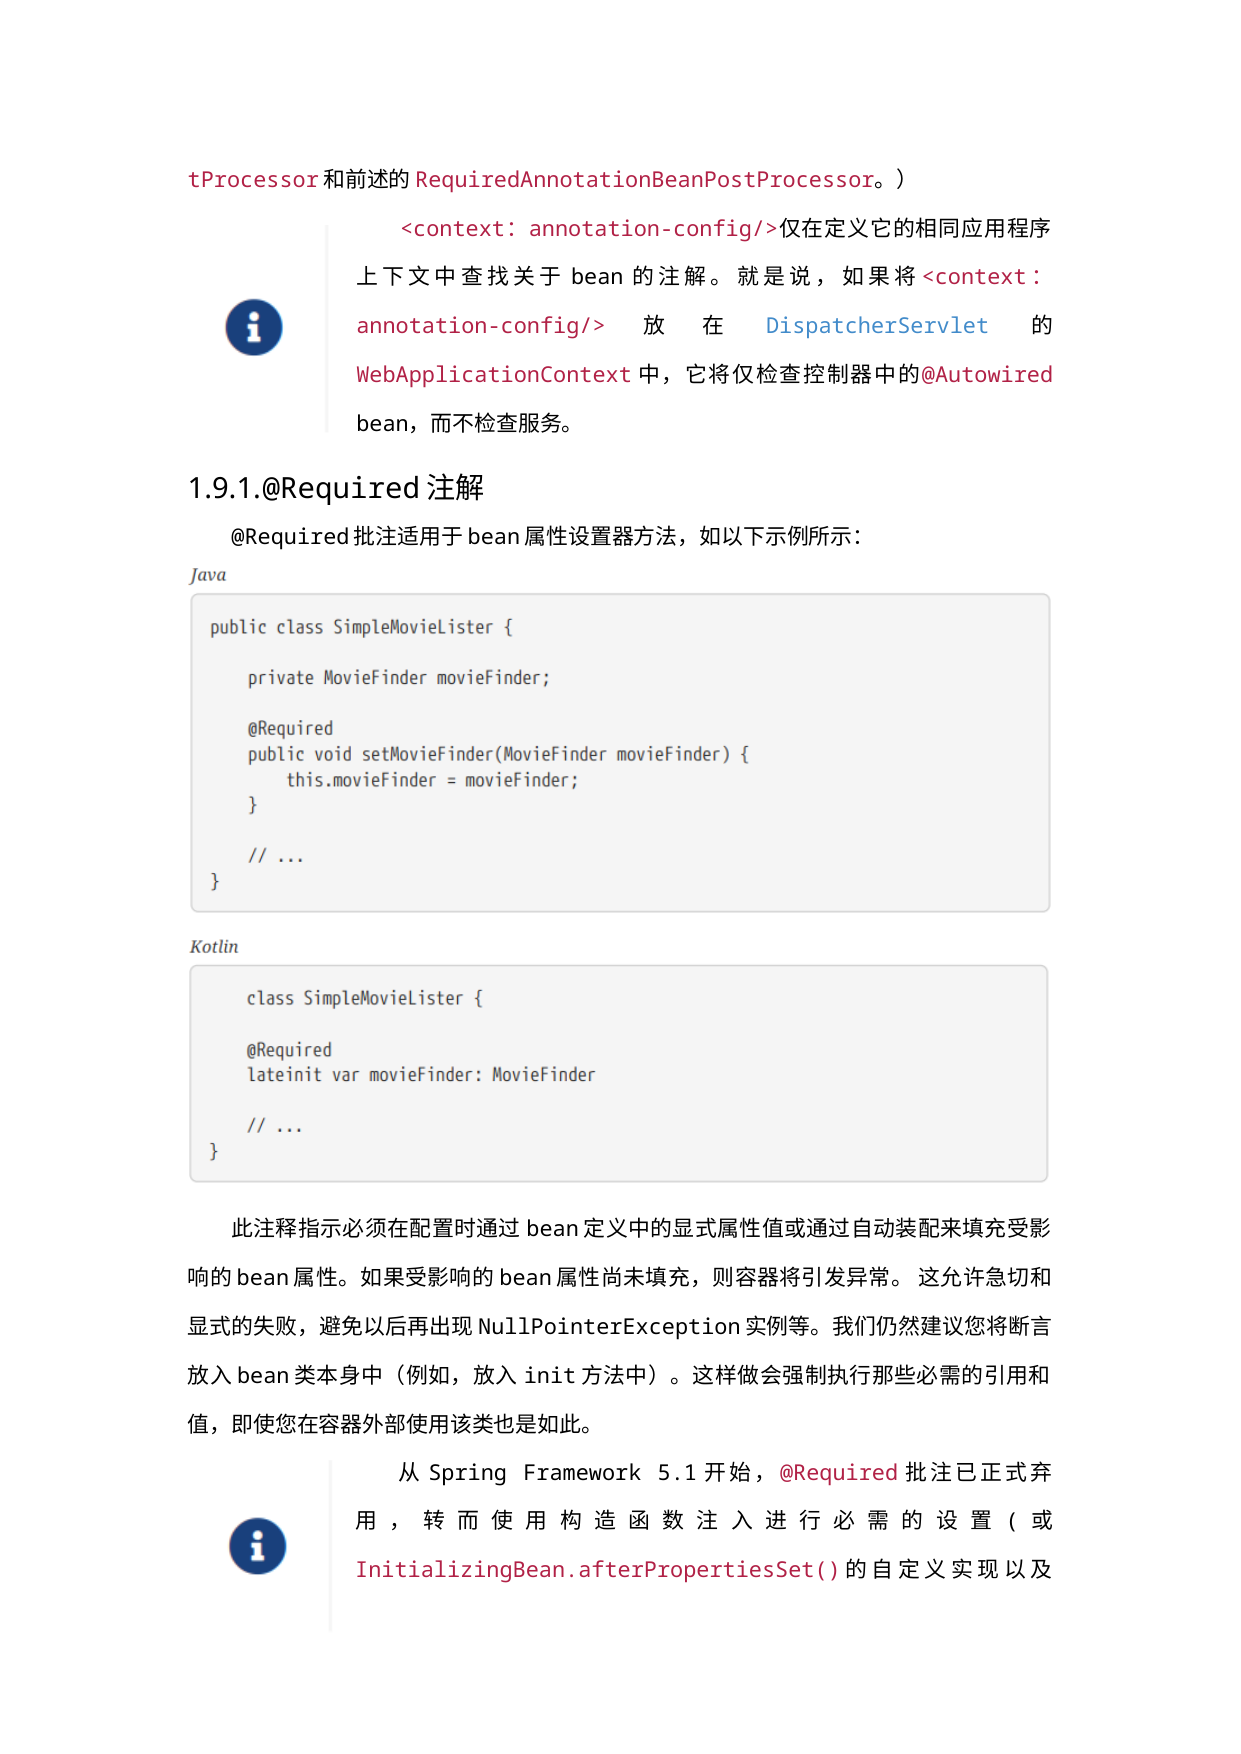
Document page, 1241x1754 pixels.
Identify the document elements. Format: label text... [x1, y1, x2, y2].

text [187, 162, 1053, 194]
text <context：annotation-config/>仅在定义它的相同应用程序上下文中查找关于bean的注解。就是说，如果将<context：annotation-config/>放在DispatcherServlet的WebApplicationContext中，它将仅检查控制器中的@Autowired bean，而不检查服务。 [187, 210, 1053, 438]
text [187, 1454, 1053, 1584]
picture [193, 225, 338, 442]
picture [195, 1460, 337, 1642]
list @Required注解 [187, 454, 1053, 519]
text @Required批注适用于bean属性设置器方法，如以下示例所示： [187, 519, 1053, 551]
picture [187, 567, 1053, 917]
text 此注释指示必须在配置时通过bean定义中的显式属性值或通过自动装配来填充受影响的bean属性。如果受影响的bean属性尚未填充，则容器将引发异常。 这允许急切和显式的失败，避免以后再出现NullPointerException实例等。我们仍然建议您将断言放入bean类本身中（例如，放入init方法中）。这样做会强制执行那些必需的引用和值，即使您在容器外部使用该类也是如此。 [187, 1211, 1053, 1439]
picture [187, 937, 1053, 1187]
